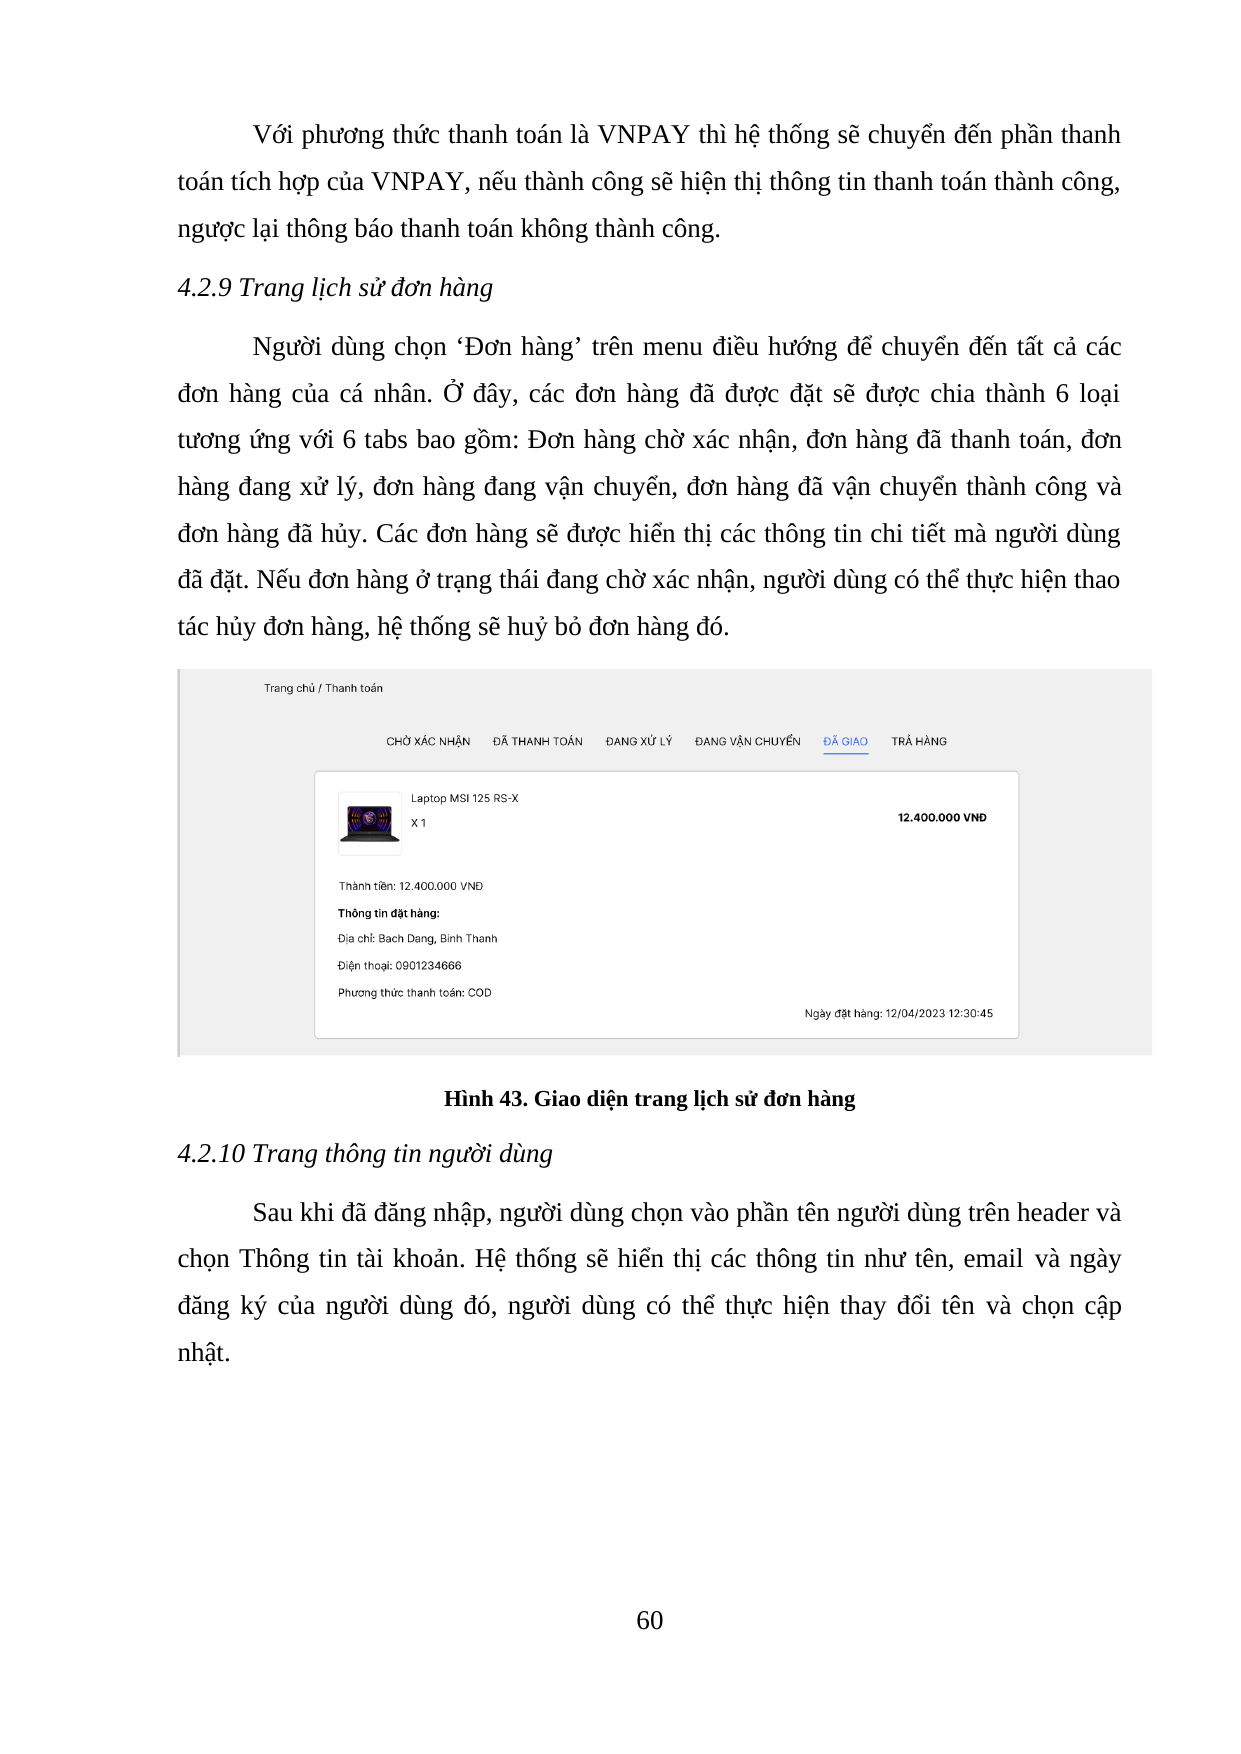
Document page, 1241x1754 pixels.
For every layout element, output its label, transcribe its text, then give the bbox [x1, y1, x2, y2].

subtitle Trang lịch sử đơn hàng [177, 271, 1122, 302]
picture [177, 669, 1153, 1057]
text Người dùng chọn ‘Đơn hàng’ trên menu điều hướng để chuyển đến tất cả các đơn hàng của cá nhân. Ở đây, các đơn hàng đã được đặt sẽ được chia thành 6 loại tương ứng với 6 tabs bao gồm: Đơn hàng chờ xác nhận, đơn hàng đã thanh toán, đơn hàng đang xử lý, đơn hàng đang vận chuyển, đơn hàng đã vận chuyển thành công và đơn hàng đã hủy. Các đơn hàng sẽ được hiển thị các thông tin chi tiết mà người dùng đã đặt. Nếu đơn hàng ở trạng thái đang chờ xác nhận, người dùng có thể thực hiện thao tác hủy đơn hàng, hệ thống sẽ huỷ bỏ đơn hàng đó. [177, 330, 1122, 641]
subtitle Trang thông tin người dùng [177, 1137, 1122, 1168]
text Với phương thức thanh toán là VNPAY thì hệ thống sẽ chuyển đến phần thanh toán tích hợp của VNPAY, nếu thành công sẽ hiện thị thông tin thanh toán thành công, ngược lại thông báo thanh toán không thành công. [177, 119, 1122, 243]
text Sau khi đã đăng nhập, người dùng chọn vào phần tên người dùng trên header và chọn Thông tin tài khoản. Hệ thống sẽ hiển thị các thông tin như tên, email và ngày đăng ký của người dùng đó, người dùng có thể thực hiện thay đổi tên và chọn cập nhật. [177, 1196, 1122, 1367]
